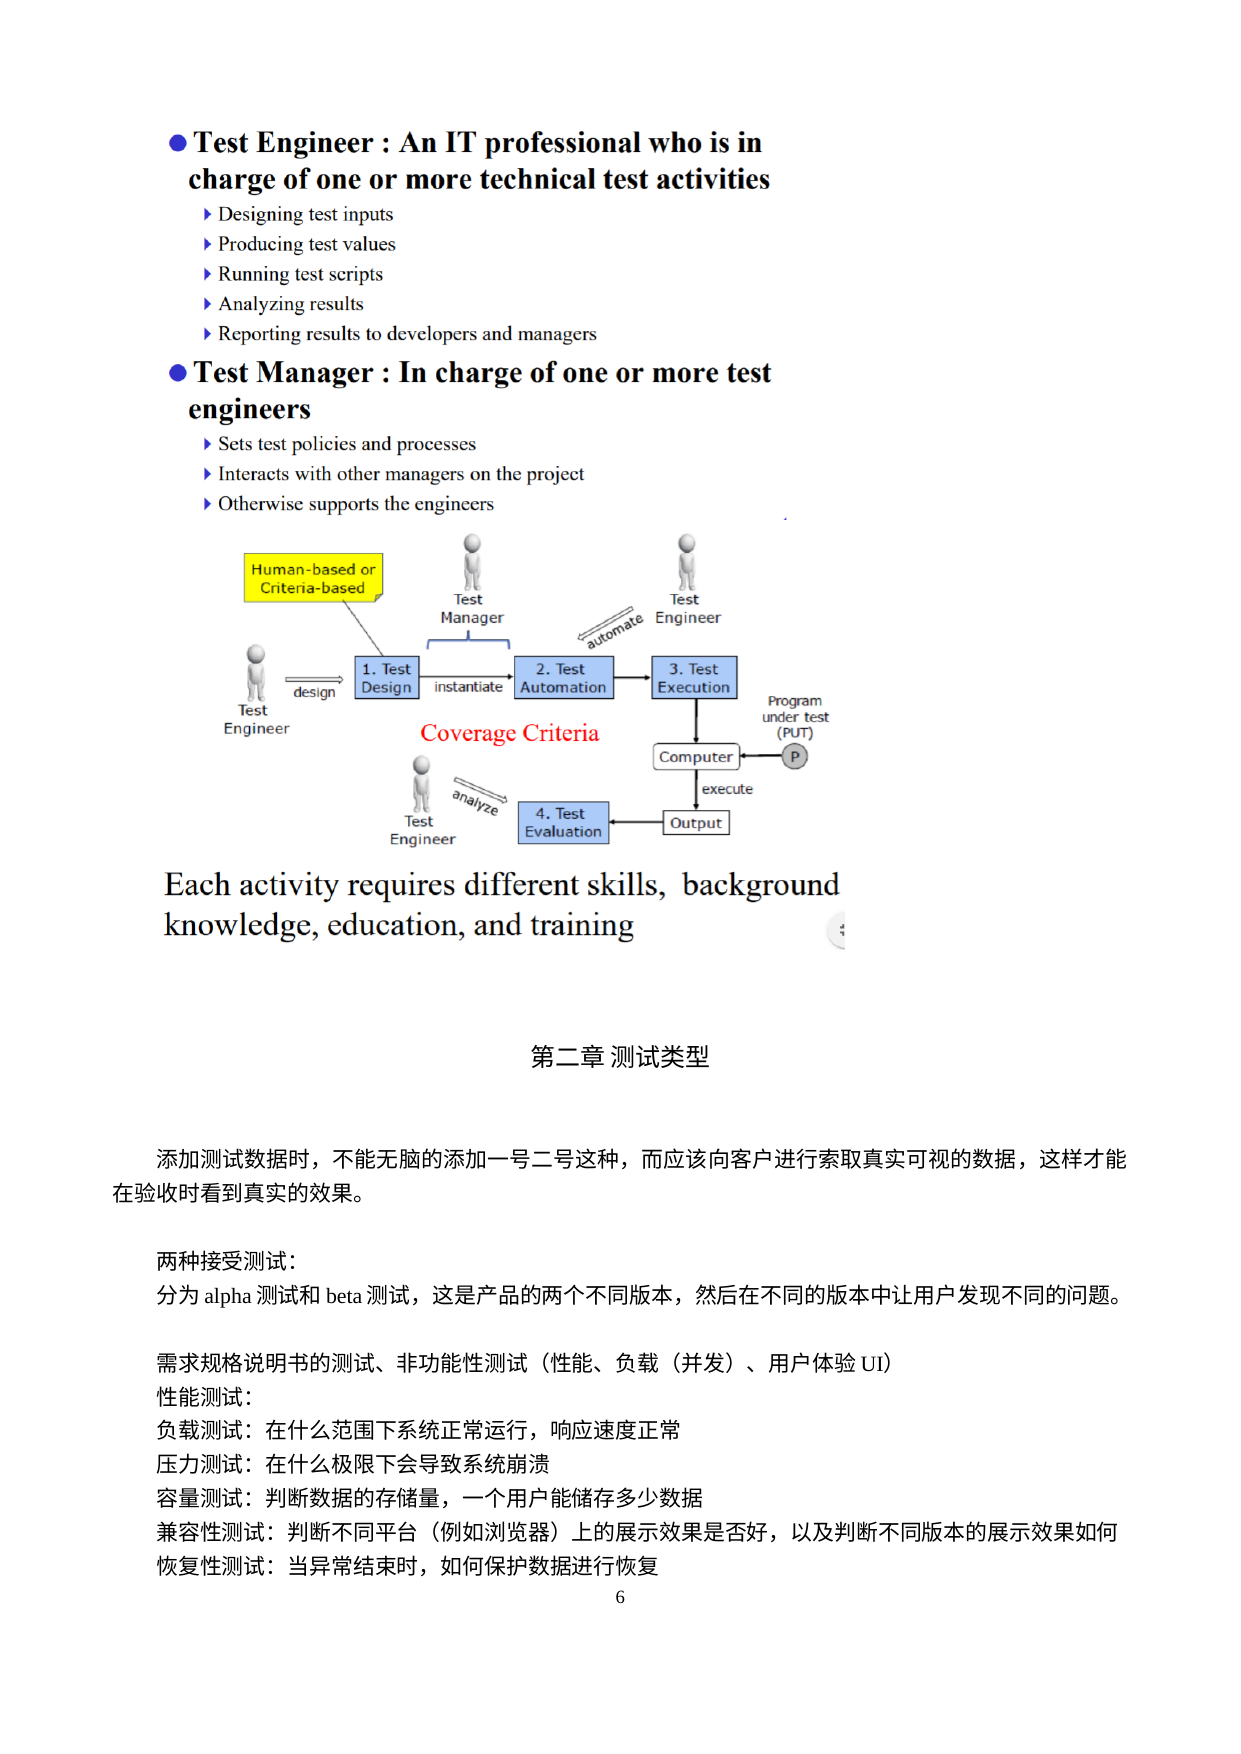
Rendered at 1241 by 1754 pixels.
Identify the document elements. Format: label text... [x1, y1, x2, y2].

text 负载测试：在什么范围下系统正常运行，响应速度正常 [112, 1412, 1128, 1446]
picture [156, 122, 787, 520]
text 性能测试： [112, 1378, 1128, 1412]
text 容量测试：判断数据的存储量，一个用户能储存多少数据 [112, 1480, 1128, 1514]
text 两种接受测试： [112, 1243, 1128, 1277]
text 压力测试：在什么极限下会导致系统崩溃 [112, 1446, 1128, 1480]
text 添加测试数据时，不能无脑的添加一号二号这种，而应该向客户进行索取真实可视的数据，这样才能在验收时看到真实的效果。 [112, 1141, 1128, 1209]
subtitle 第二章 测试类型 [112, 1022, 1128, 1090]
text 恢复性测试：当异常结束时，如何保护数据进行恢复 [112, 1548, 1128, 1582]
text 分为alpha测试和beta测试，这是产品的两个不同版本，然后在不同的版本中让用户发现不同的问题。 [112, 1277, 1128, 1311]
text 兼容性测试：判断不同平台（例如浏览器）上的展示效果是否好，以及判断不同版本的展示效果如何 [112, 1514, 1128, 1548]
picture [156, 529, 845, 950]
text 需求规格说明书的测试、非功能性测试（性能、负载（并发）、用户体验UI） [112, 1344, 1128, 1378]
